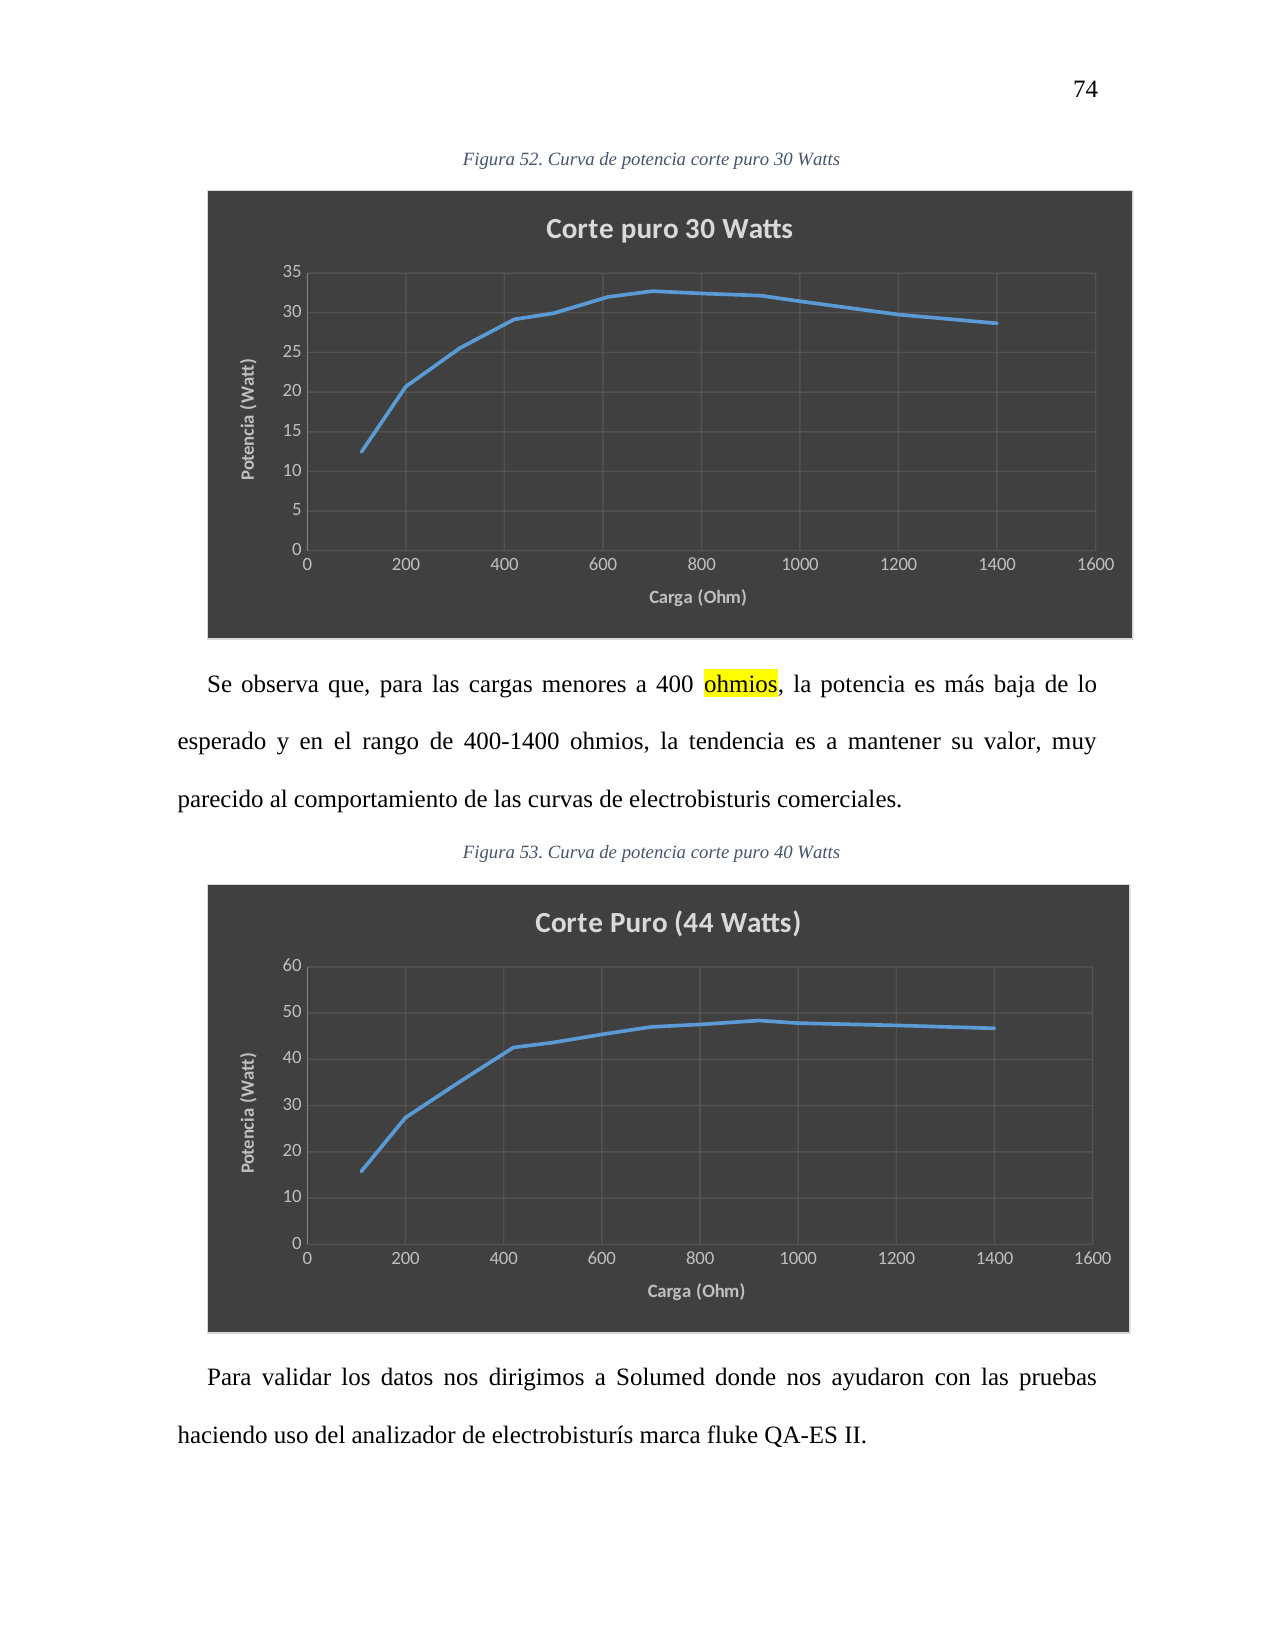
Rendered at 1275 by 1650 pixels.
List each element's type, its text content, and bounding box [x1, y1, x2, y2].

text Figura 52. Curva de potencia corte puro 30 Watts [177, 148, 1098, 169]
text Se observa que, para las cargas menores a 400 ohmios, la potencia es más baja de lo esperado y en el rango de 400-1400 ohmios, la tendencia es a mantener su valor, muy parecido al comportamiento de las curvas de electrobisturis comerciales. [177, 669, 1098, 812]
text Figura 53. Curva de potencia corte puro 40 Watts [177, 841, 1098, 863]
text Para validar los datos nos dirigimos a Solumed donde nos ayudaron con las pruebas haciendo uso del analizador de electrobisturís marca fluke QA-ES II. [177, 1362, 1098, 1449]
